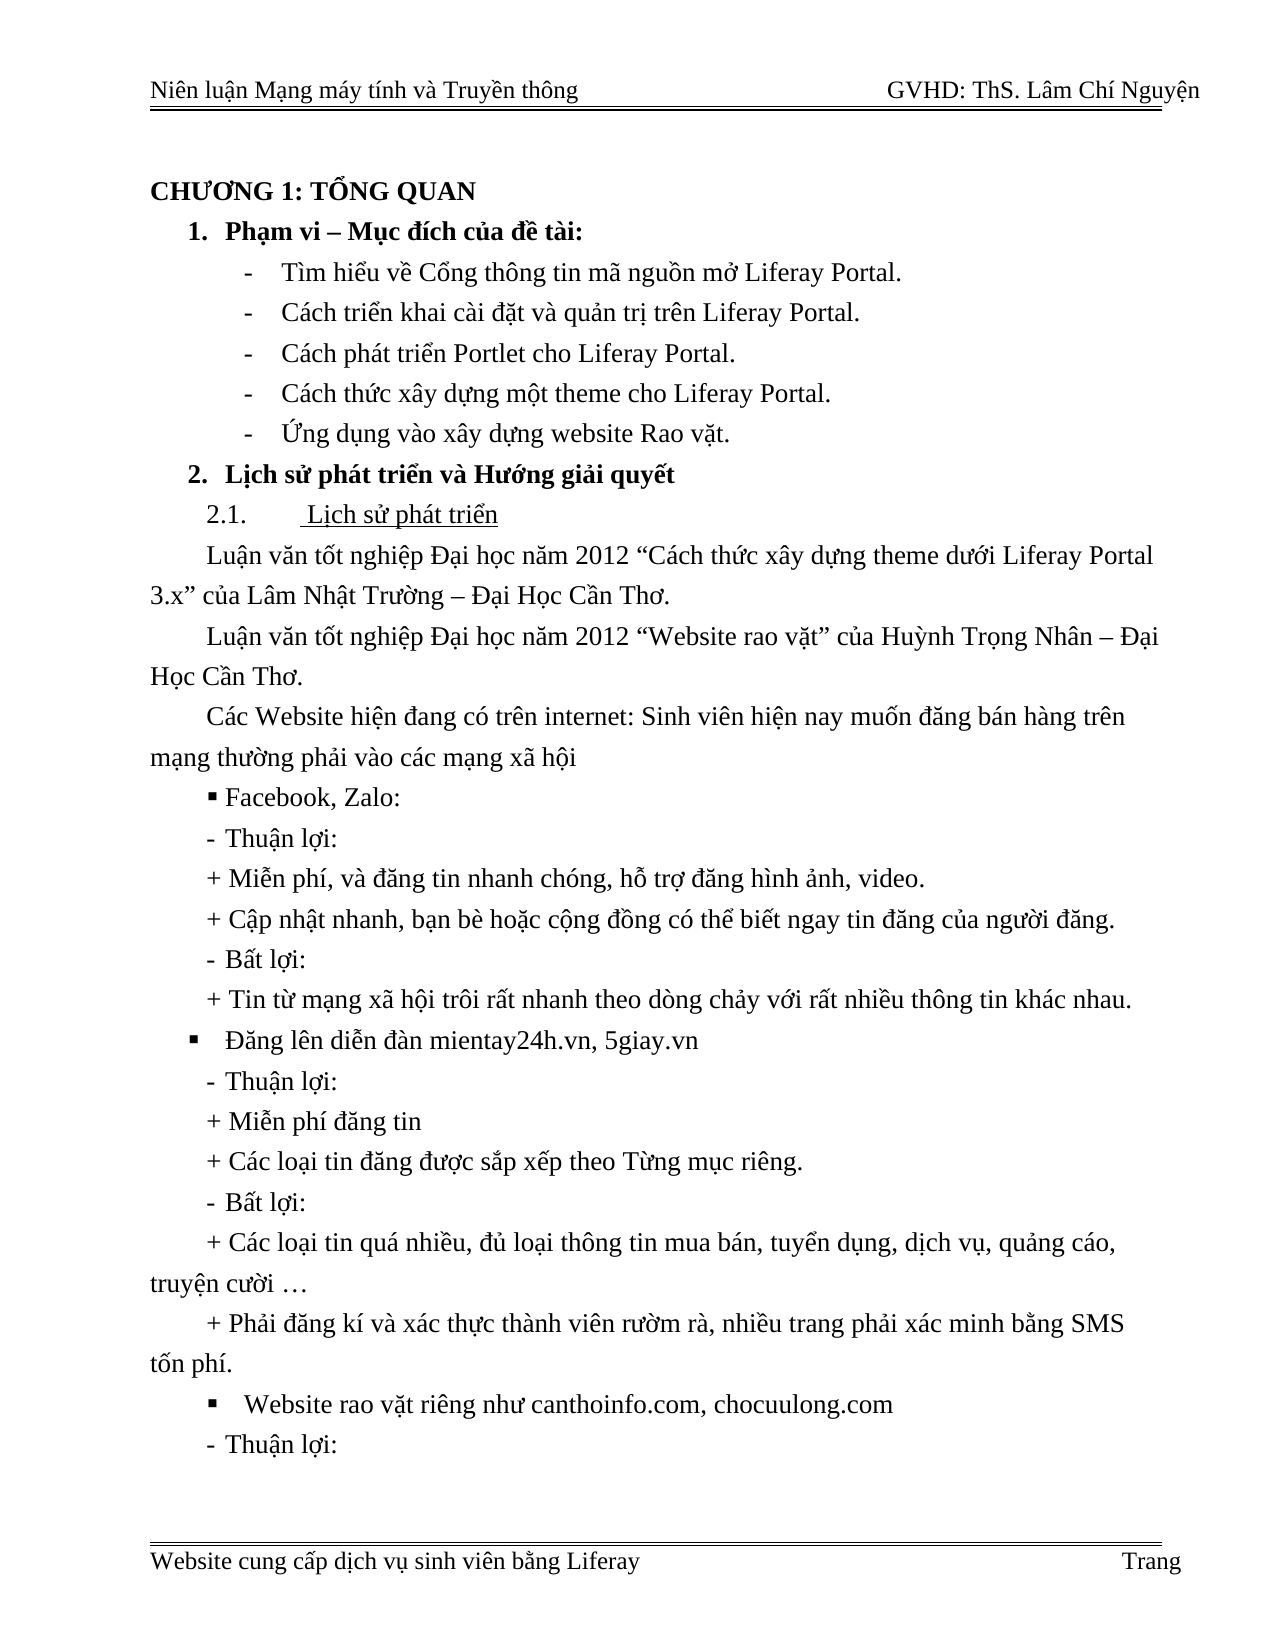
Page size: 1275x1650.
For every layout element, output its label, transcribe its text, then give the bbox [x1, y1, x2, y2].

text + Các loại tin quá nhiều, đủ loại thông tin mua bán, tuyển dụng, dịch vụ, quảng cáo, truyện cười … [150, 1226, 1162, 1298]
list Cách thức xây dựng một theme cho Liferay Portal. [244, 377, 1162, 408]
text + Cập nhật nhanh, bạn bè hoặc cộng đồng có thể biết ngay tin đăng của người đăng. [150, 903, 1162, 934]
list Bất lợi: [150, 943, 1162, 974]
list Lịch sử phát triển và Hướng giải quyết [187, 458, 1162, 489]
list Thuận lợi: [150, 822, 1162, 853]
list Phạm vi – Mục đích của đề tài: [187, 215, 1162, 247]
text + Phải đăng kí và xác thực thành viên rườm rà, nhiều trang phải xác minh bằng SMS tốn phí. [150, 1307, 1162, 1379]
list Ứng dụng vào xây dựng website Rao vặt. [244, 417, 1162, 449]
text + Các loại tin đăng được sắp xếp theo Từng mục riêng. [150, 1145, 1162, 1177]
text Luận văn tốt nghiệp Đại học năm 2012 “Website rao vặt” của Huỳnh Trọng Nhân – Đại Học Cần Thơ. [150, 619, 1162, 691]
list Lịch sử phát triển [150, 498, 1162, 529]
list Cách triển khai cài đặt và quản trị trên Liferay Portal. [244, 296, 1162, 327]
list Cách phát triển Portlet cho Liferay Portal. [244, 337, 1162, 368]
list Tìm hiểu về Cổng thông tin mã nguồn mở Liferay Portal. [244, 256, 1162, 287]
text + Miễn phí đăng tin [150, 1105, 1162, 1136]
text + Tin từ mạng xã hội trôi rất nhanh theo dòng chảy với rất nhiều thông tin khác nhau. [150, 983, 1162, 1015]
list Thuận lợi: [150, 1428, 1162, 1460]
text Các Website hiện đang có trên internet: Sinh viên hiện nay muốn đăng bán hàng trên mạng thường phải vào các mạng xã hội [150, 700, 1162, 772]
text + Miễn phí, và đăng tin nhanh chóng, hỗ trợ đăng hình ảnh, video. [150, 862, 1162, 893]
list Facebook, Zalo: [150, 781, 1162, 812]
list Đăng lên diễn đàn mientay24h.vn, 5giay.vn [187, 1024, 1162, 1055]
text Luận văn tốt nghiệp Đại học năm 2012 “Cách thức xây dựng theme dưới Liferay Portal 3.x” của Lâm Nhật Trường – Đại Học Cần Thơ. [150, 539, 1162, 610]
subtitle CHƯƠNG 1: TỔNG QUAN [150, 175, 1162, 206]
list Thuận lợi: [150, 1064, 1162, 1096]
list Bất lợi: [150, 1186, 1162, 1217]
list Website rao vặt riêng như canthoinfo.com, chocuulong.com [206, 1388, 1162, 1419]
